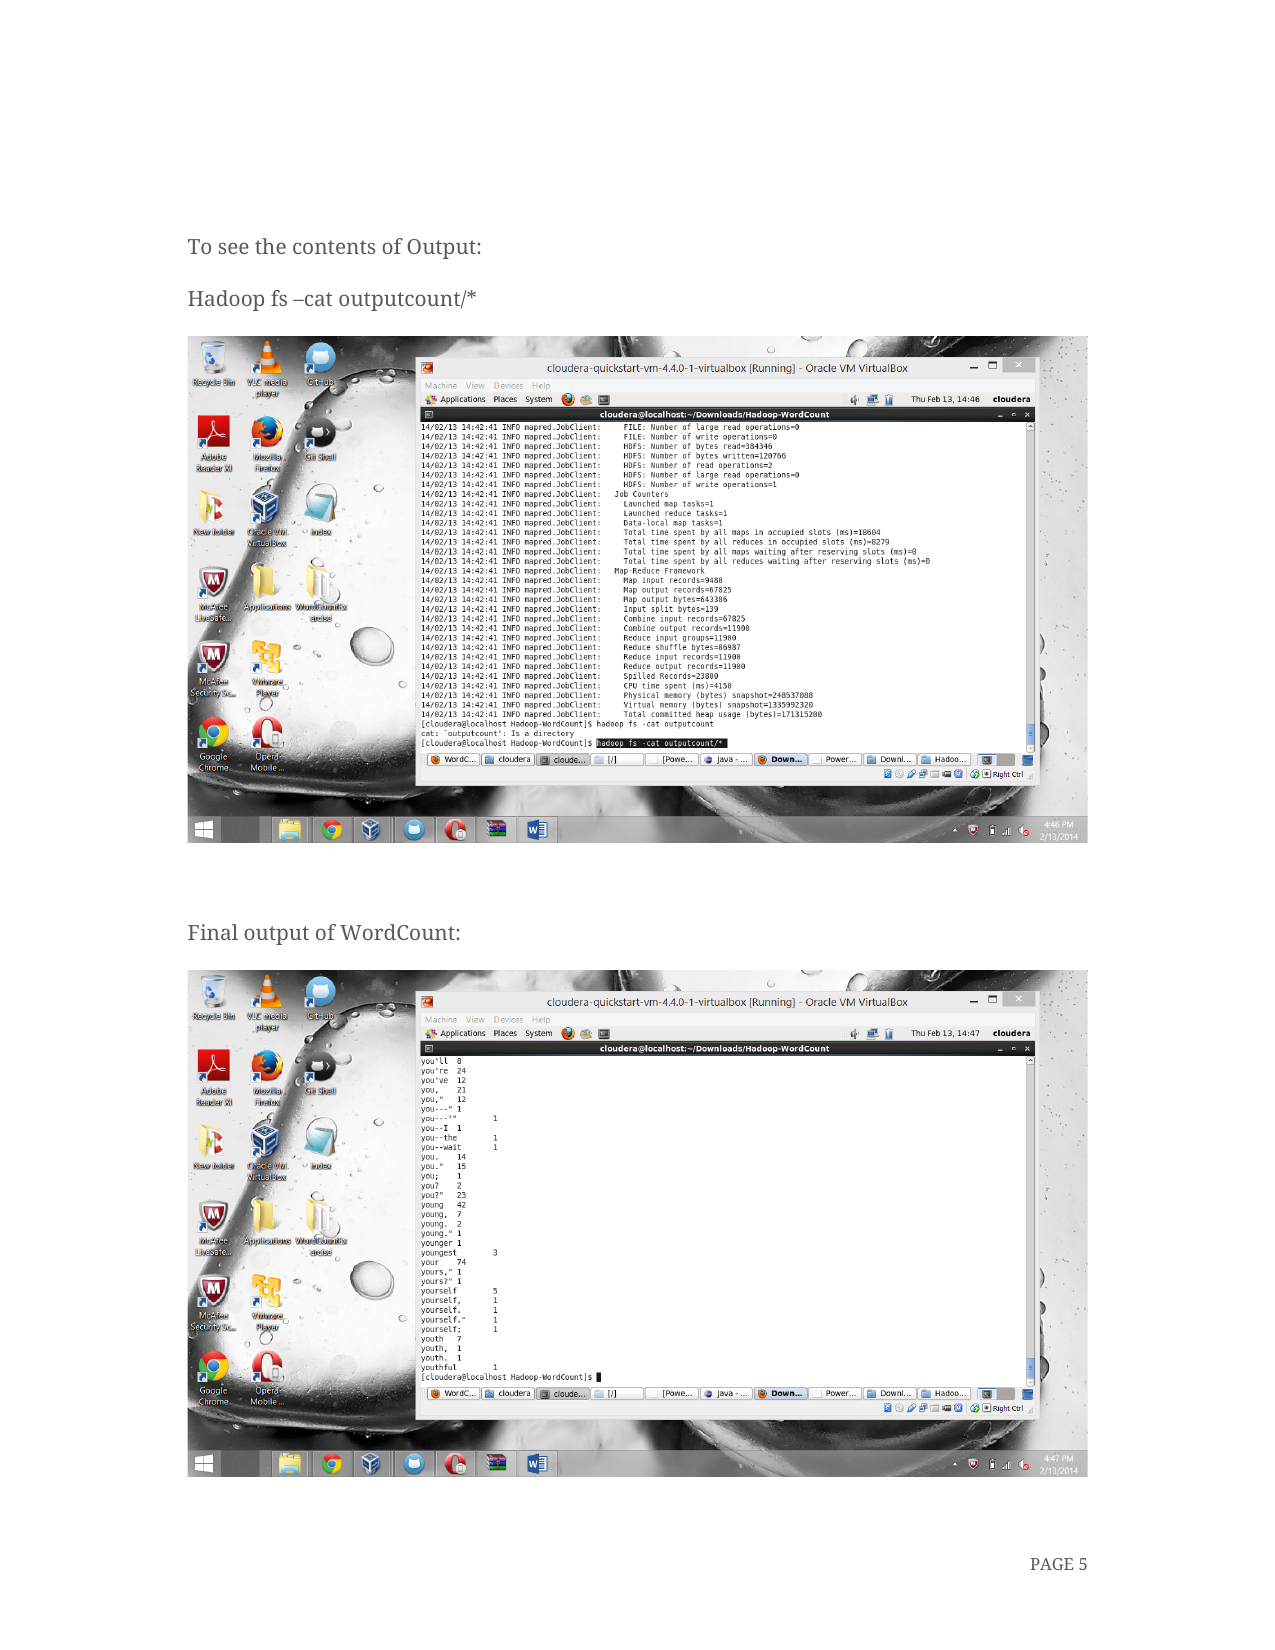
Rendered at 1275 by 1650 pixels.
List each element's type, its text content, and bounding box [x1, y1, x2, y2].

picture [187, 970, 1088, 1477]
picture [187, 336, 1088, 843]
text To see the contents of Output: [187, 232, 1087, 261]
text Final output of WordCount: [187, 918, 1087, 947]
text Hadoop fs –cat outputcount/* [187, 284, 1087, 313]
